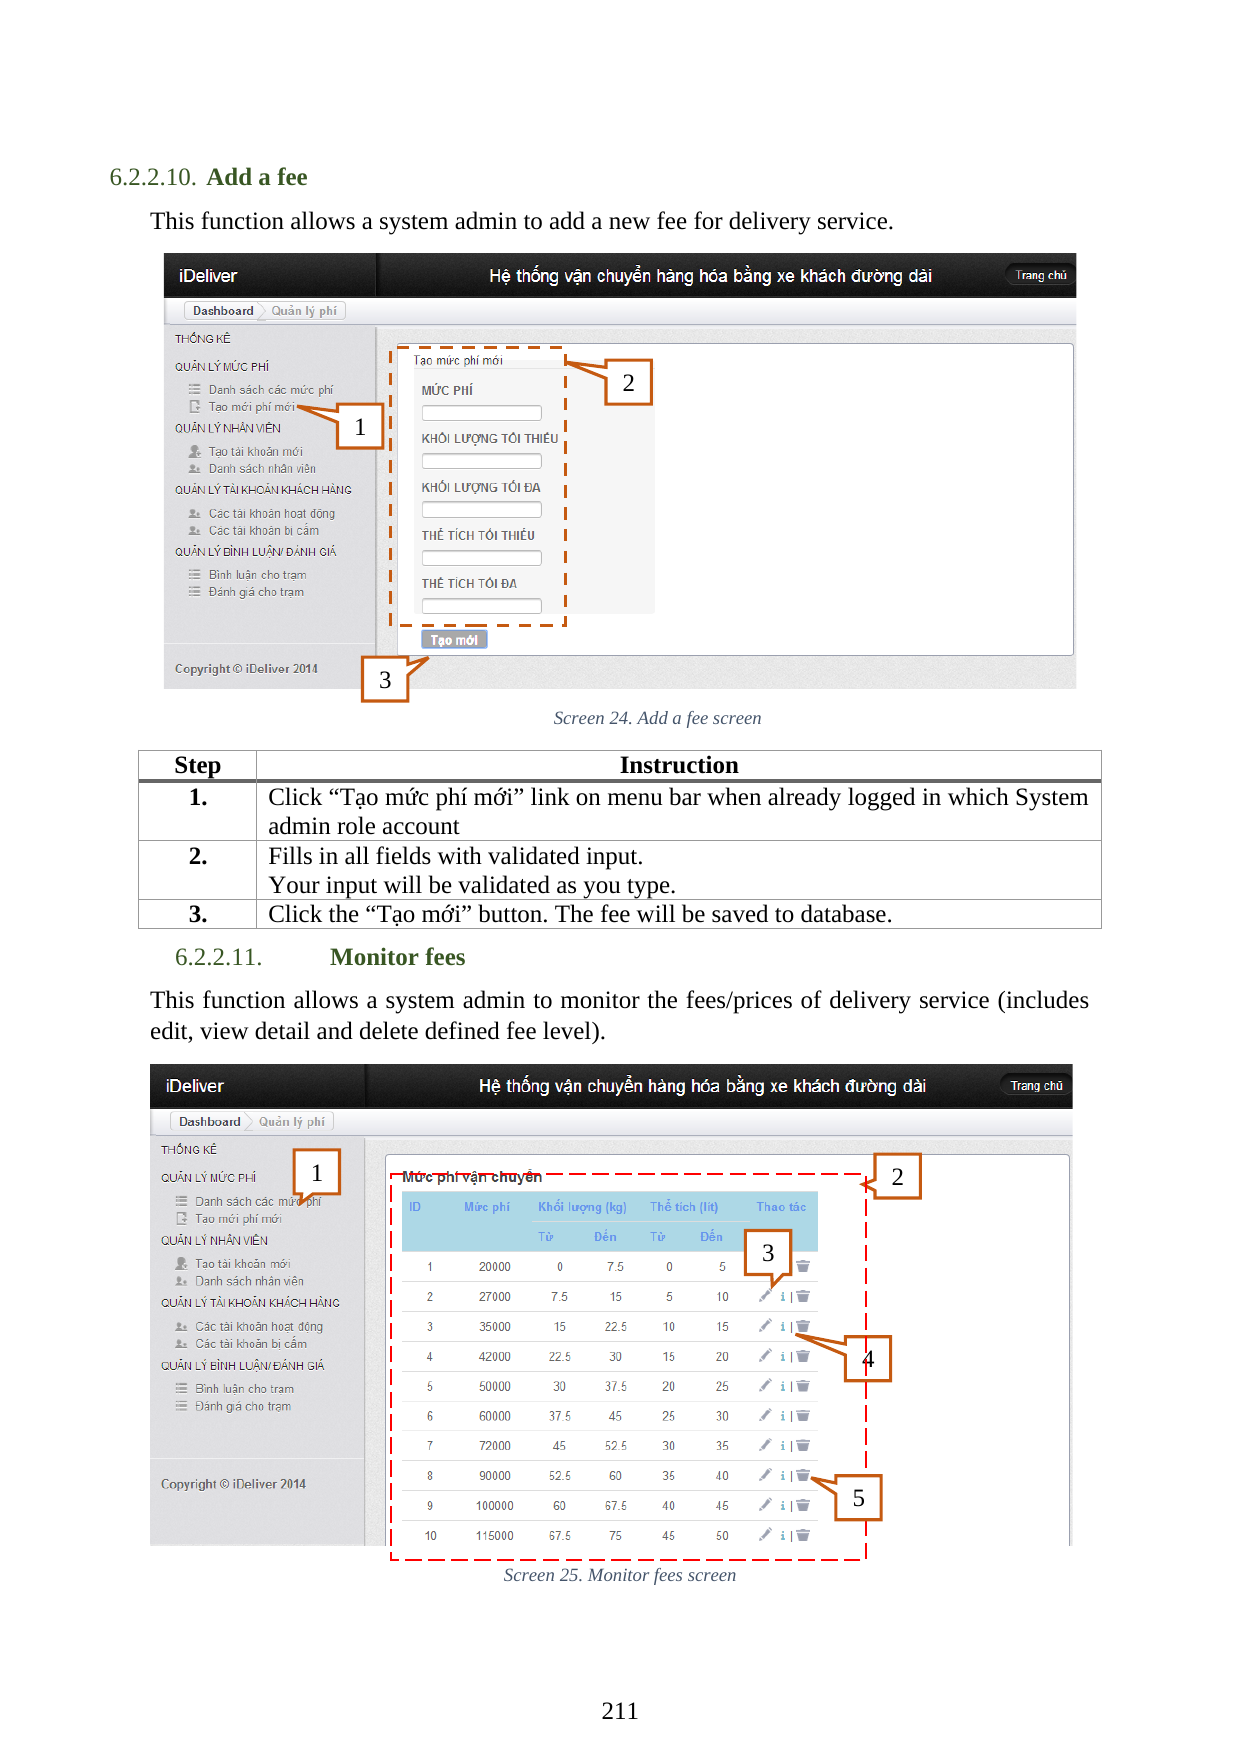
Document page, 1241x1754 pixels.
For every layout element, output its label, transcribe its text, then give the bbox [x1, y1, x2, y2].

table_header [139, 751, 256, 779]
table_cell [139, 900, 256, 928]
subtitle Add a fee [197, 162, 1090, 191]
text Screen 24. Add a fee screen [150, 707, 1090, 729]
text This function allows a system admin to monitor the fees/prices of delivery service (includes edit, view detail and delete defined fee level). [150, 985, 1090, 1045]
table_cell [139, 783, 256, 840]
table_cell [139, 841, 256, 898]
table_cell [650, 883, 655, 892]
picture [163, 253, 1077, 689]
text This function allows a system admin to add a new fee for delivery service. [150, 206, 1090, 235]
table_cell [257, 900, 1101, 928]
picture [150, 1064, 1073, 1546]
text Screen 25. Monitor fees screen [150, 1564, 1090, 1586]
subtitle Monitor fees [262, 942, 1090, 971]
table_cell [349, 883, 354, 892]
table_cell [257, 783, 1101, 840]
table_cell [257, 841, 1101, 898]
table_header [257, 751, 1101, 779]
